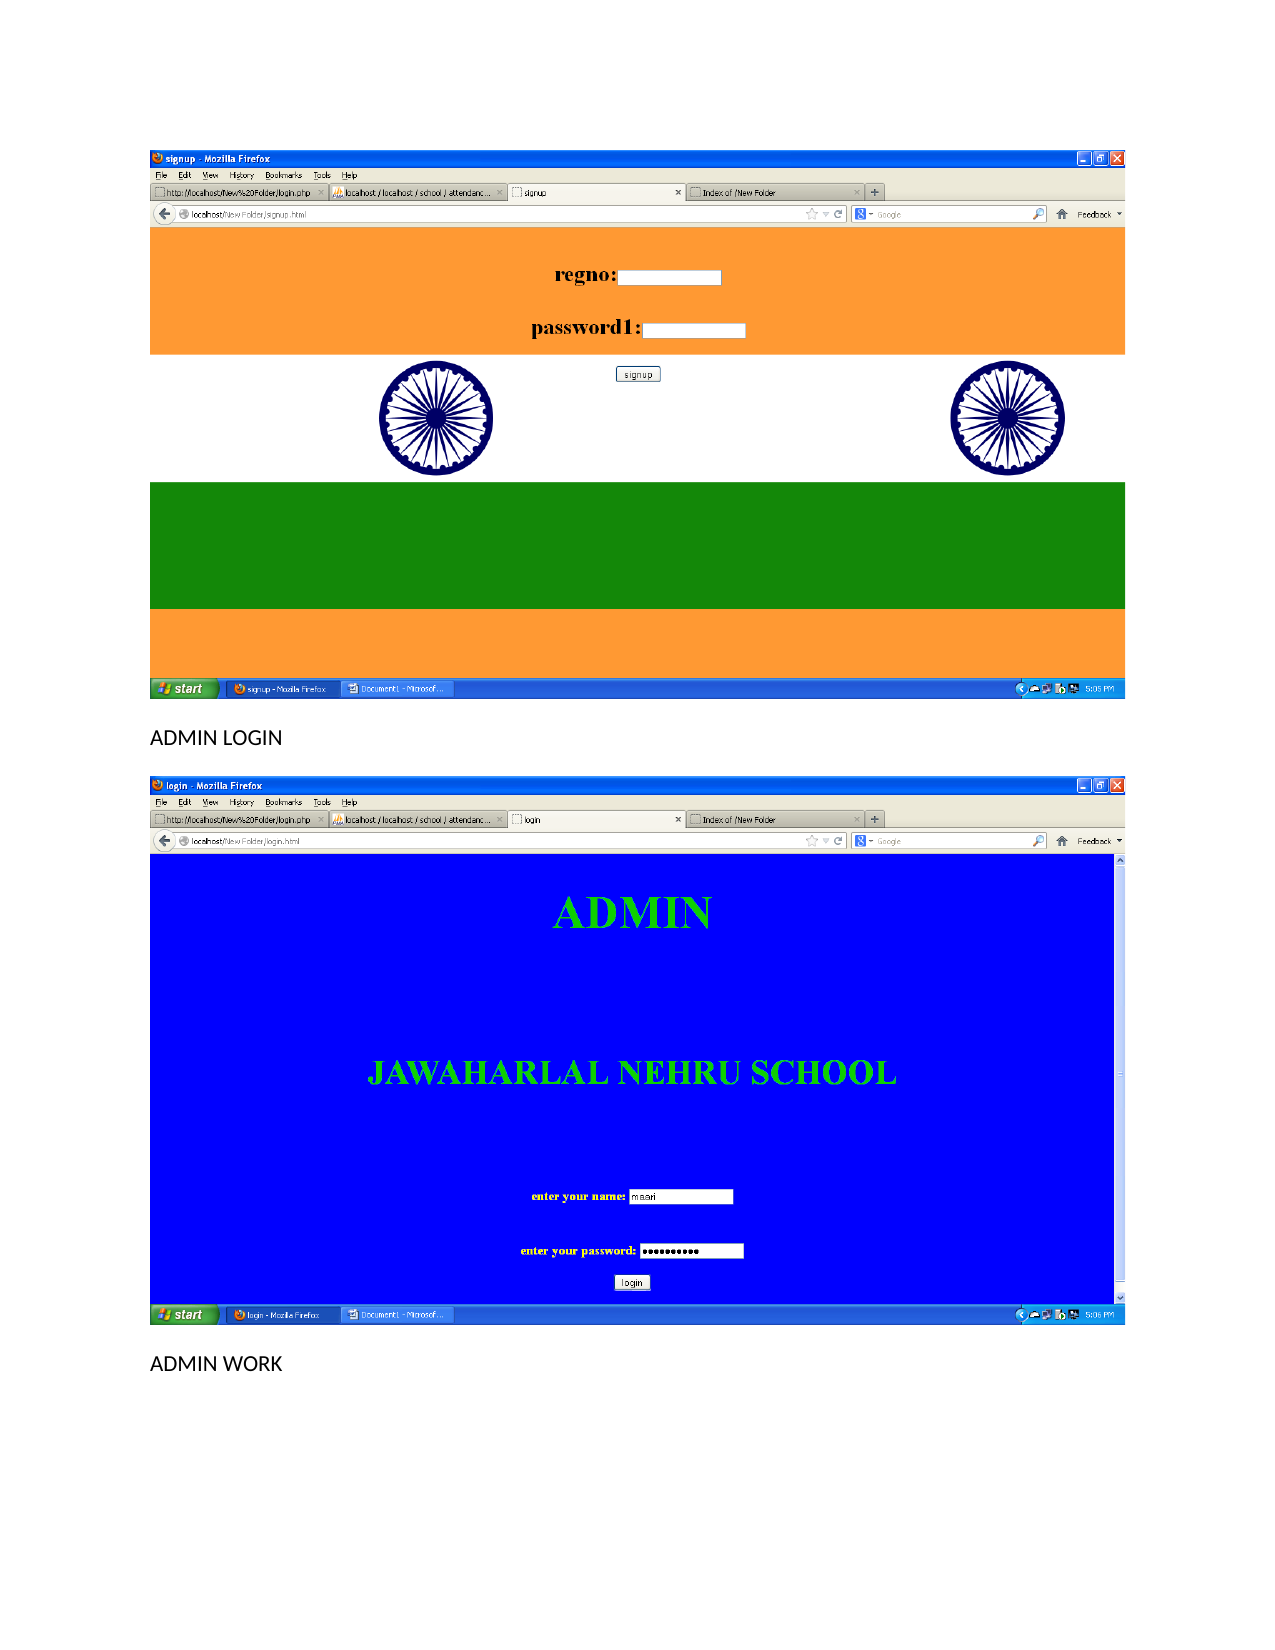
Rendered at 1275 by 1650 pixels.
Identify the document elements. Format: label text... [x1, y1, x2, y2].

picture [150, 150, 1125, 699]
text ADMIN LOGIN [150, 723, 1125, 751]
picture [150, 776, 1125, 1325]
text ADMIN WORK [150, 1349, 1125, 1377]
